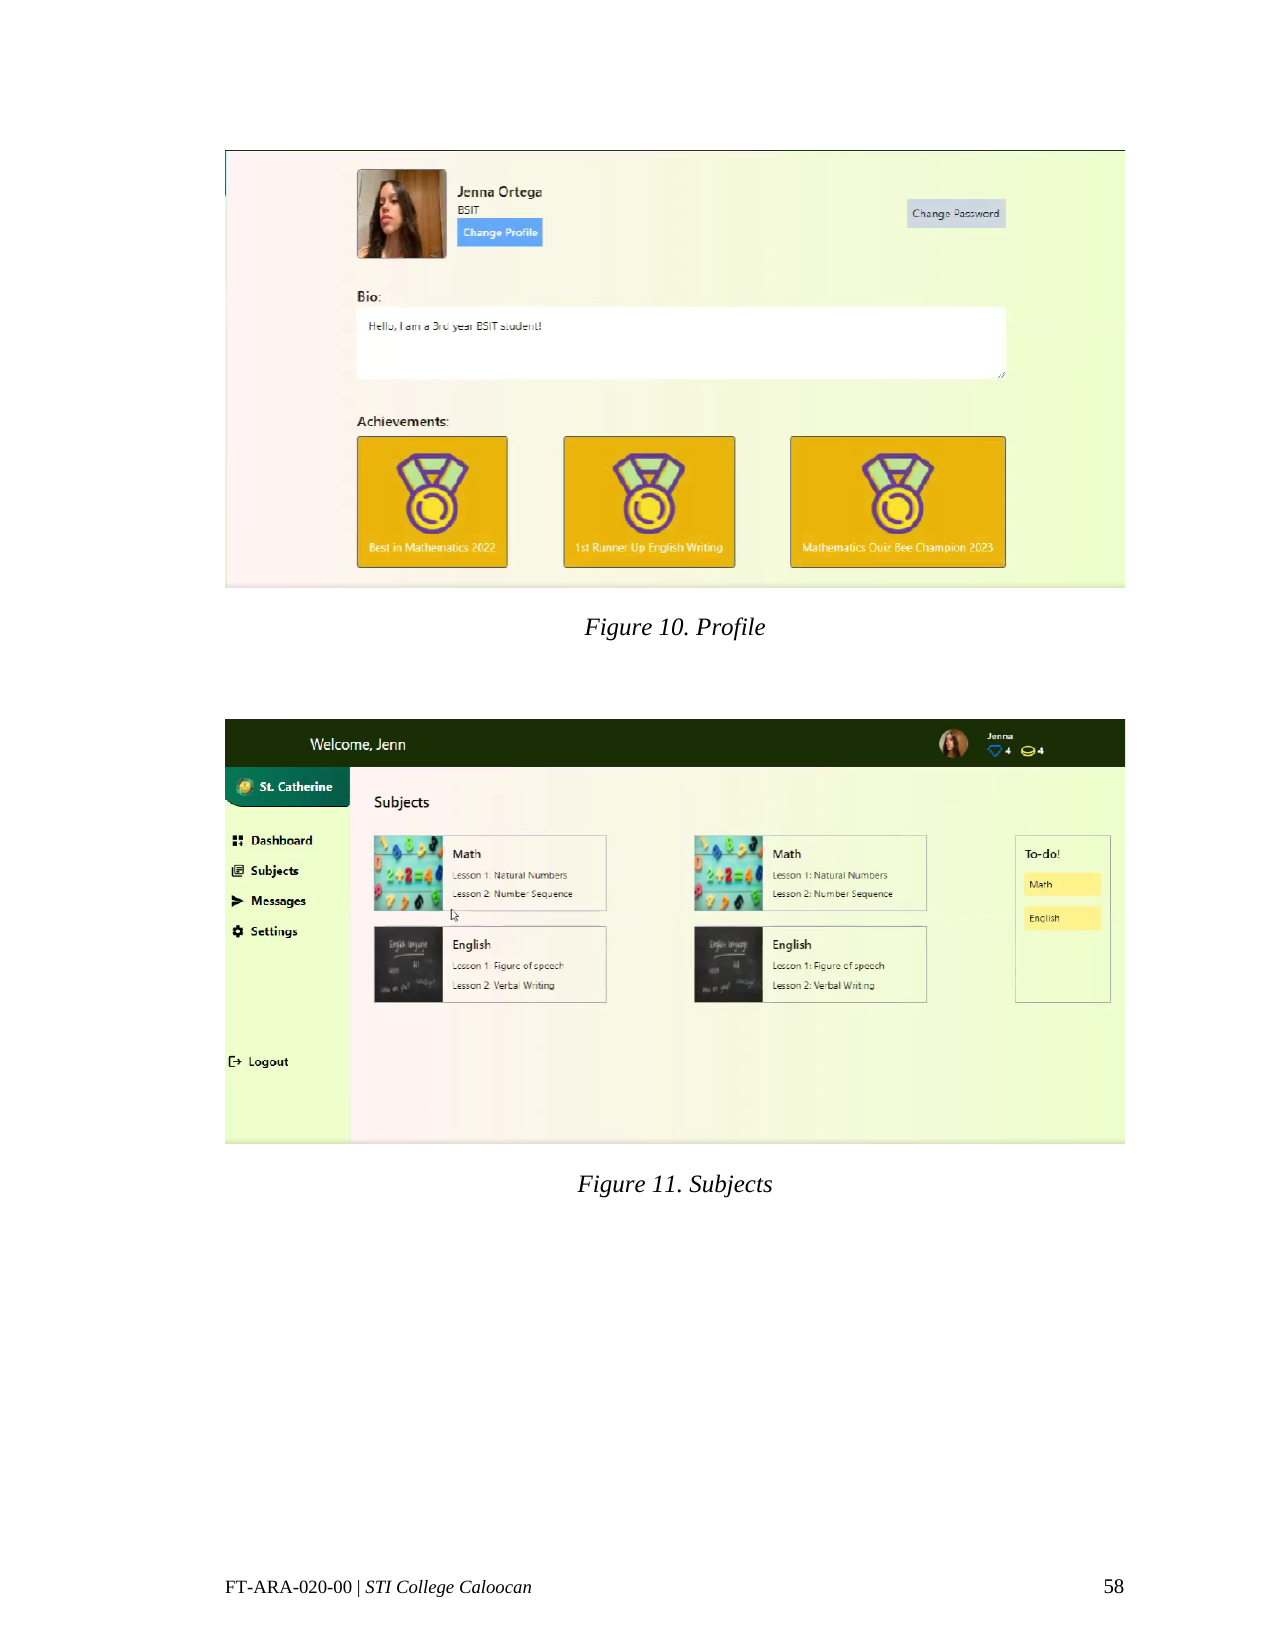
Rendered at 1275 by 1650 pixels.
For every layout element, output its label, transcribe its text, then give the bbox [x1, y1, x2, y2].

picture [225, 150, 1125, 588]
text Figure 11. Subjects [225, 1169, 1125, 1198]
text Figure 10. Profile [225, 612, 1125, 641]
picture [225, 719, 1125, 1144]
